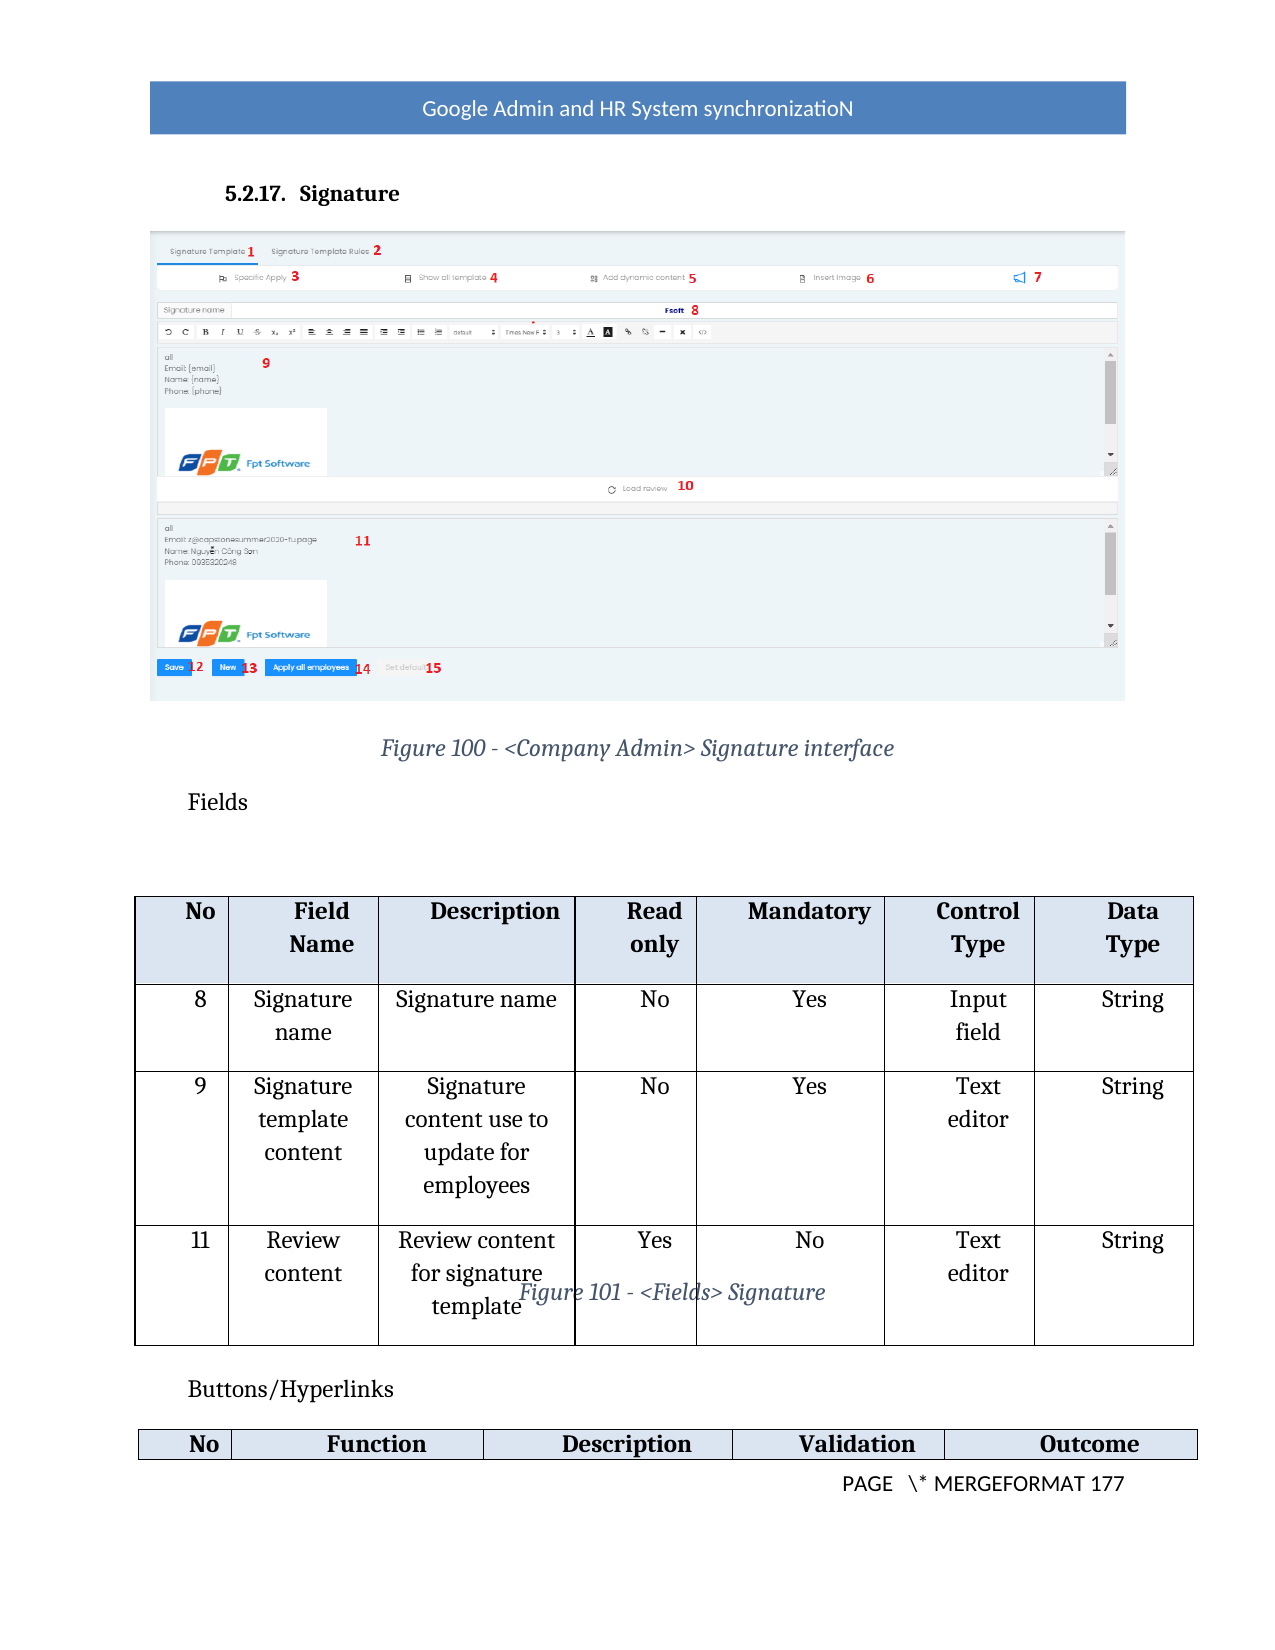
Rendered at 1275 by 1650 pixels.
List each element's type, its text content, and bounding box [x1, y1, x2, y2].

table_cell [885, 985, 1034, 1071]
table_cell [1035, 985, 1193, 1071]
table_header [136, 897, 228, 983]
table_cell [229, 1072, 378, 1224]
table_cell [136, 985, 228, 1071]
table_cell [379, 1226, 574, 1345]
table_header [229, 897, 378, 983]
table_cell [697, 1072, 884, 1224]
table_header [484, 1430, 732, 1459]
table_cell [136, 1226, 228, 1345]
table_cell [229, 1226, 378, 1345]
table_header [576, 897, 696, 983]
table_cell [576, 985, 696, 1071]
subtitle Signature [225, 181, 1125, 207]
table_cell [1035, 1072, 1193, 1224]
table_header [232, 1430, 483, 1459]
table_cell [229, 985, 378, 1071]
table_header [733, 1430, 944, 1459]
picture [150, 231, 1125, 701]
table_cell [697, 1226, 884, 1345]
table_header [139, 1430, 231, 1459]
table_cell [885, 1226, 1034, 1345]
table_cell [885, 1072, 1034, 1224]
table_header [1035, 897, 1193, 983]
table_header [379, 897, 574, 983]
text Fields [187, 788, 1125, 817]
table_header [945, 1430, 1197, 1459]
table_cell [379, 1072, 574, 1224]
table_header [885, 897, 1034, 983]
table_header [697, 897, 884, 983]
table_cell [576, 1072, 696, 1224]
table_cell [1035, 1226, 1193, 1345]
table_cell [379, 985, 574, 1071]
text Figure 100 - <Company Admin> Signature interface [150, 734, 1125, 763]
text Buttons/Hyperlinks [187, 1346, 1125, 1404]
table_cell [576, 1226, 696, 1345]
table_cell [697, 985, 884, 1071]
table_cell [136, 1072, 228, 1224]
